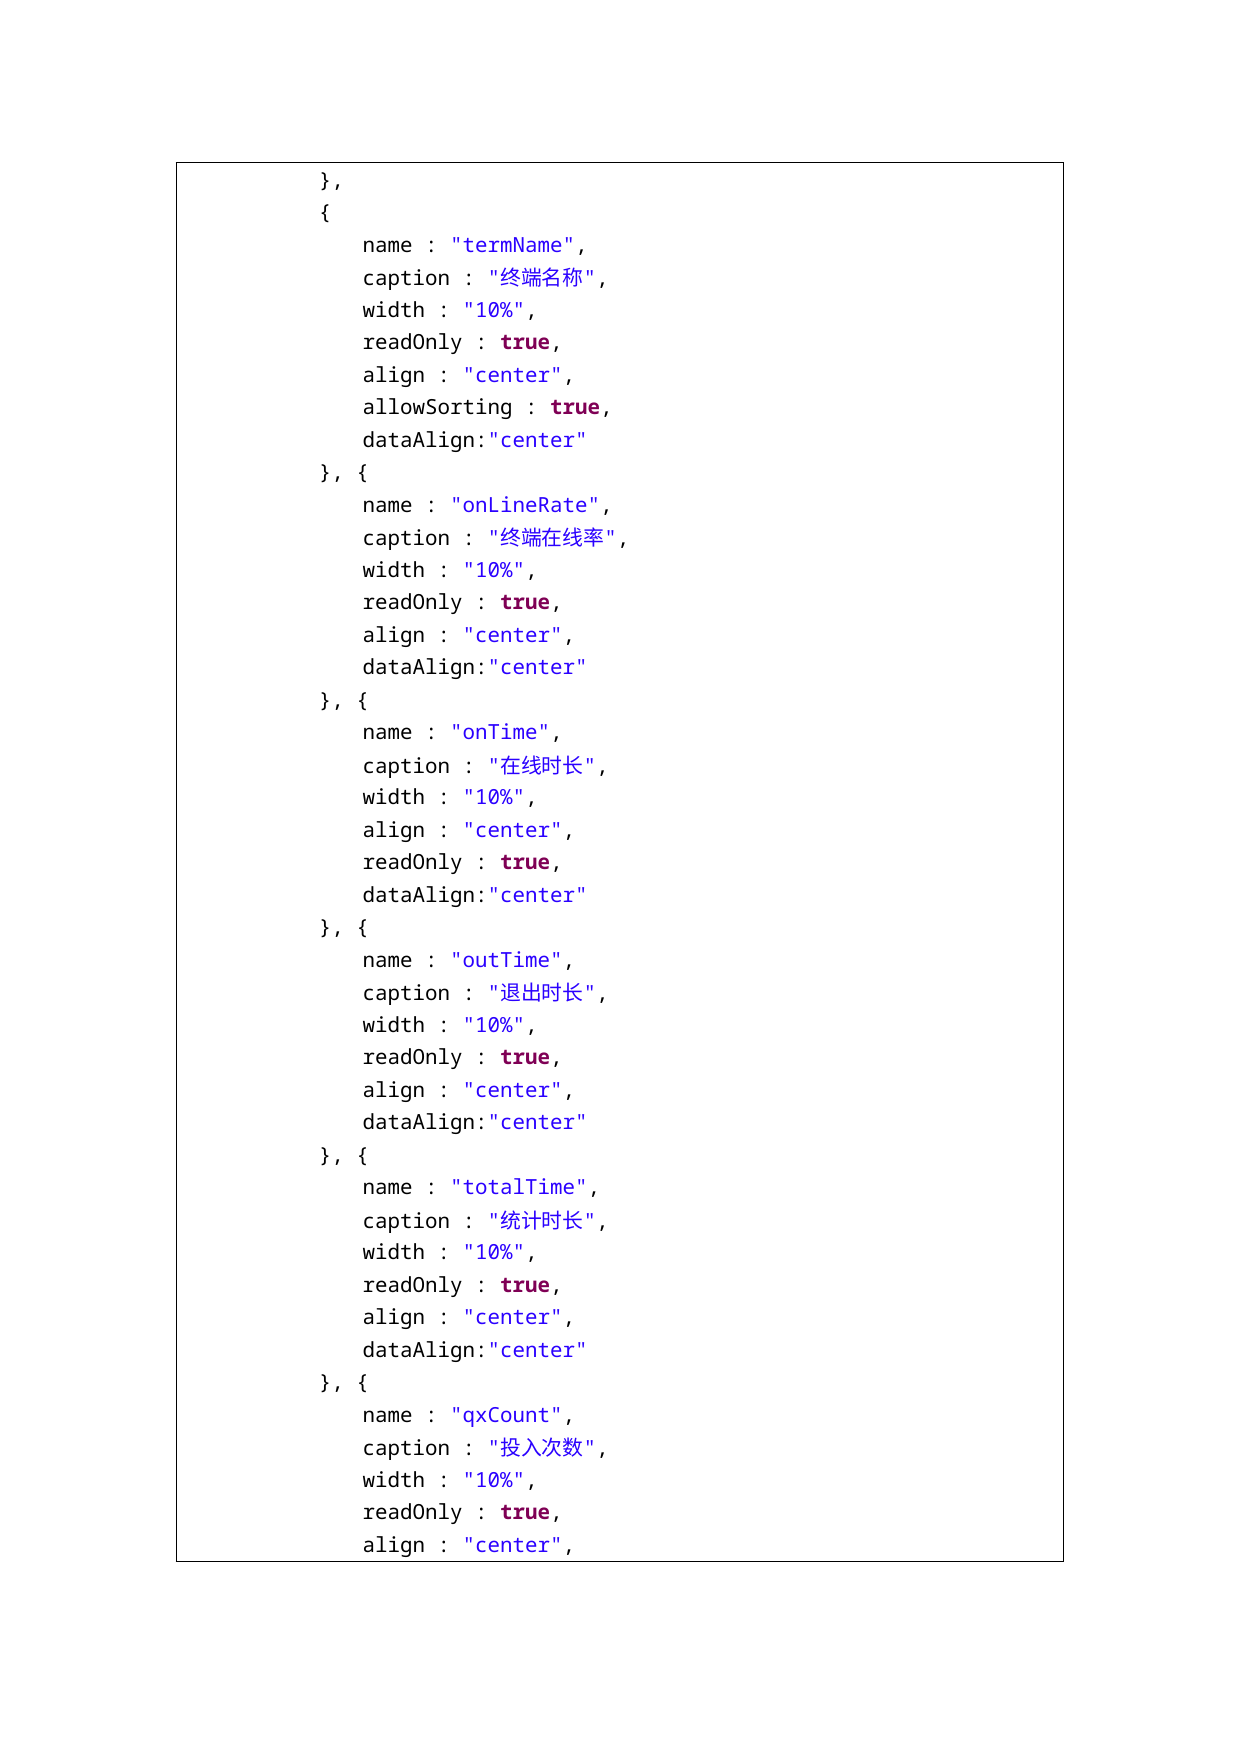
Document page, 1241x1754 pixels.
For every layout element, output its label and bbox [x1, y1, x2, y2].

table_cell [177, 163, 1063, 1561]
